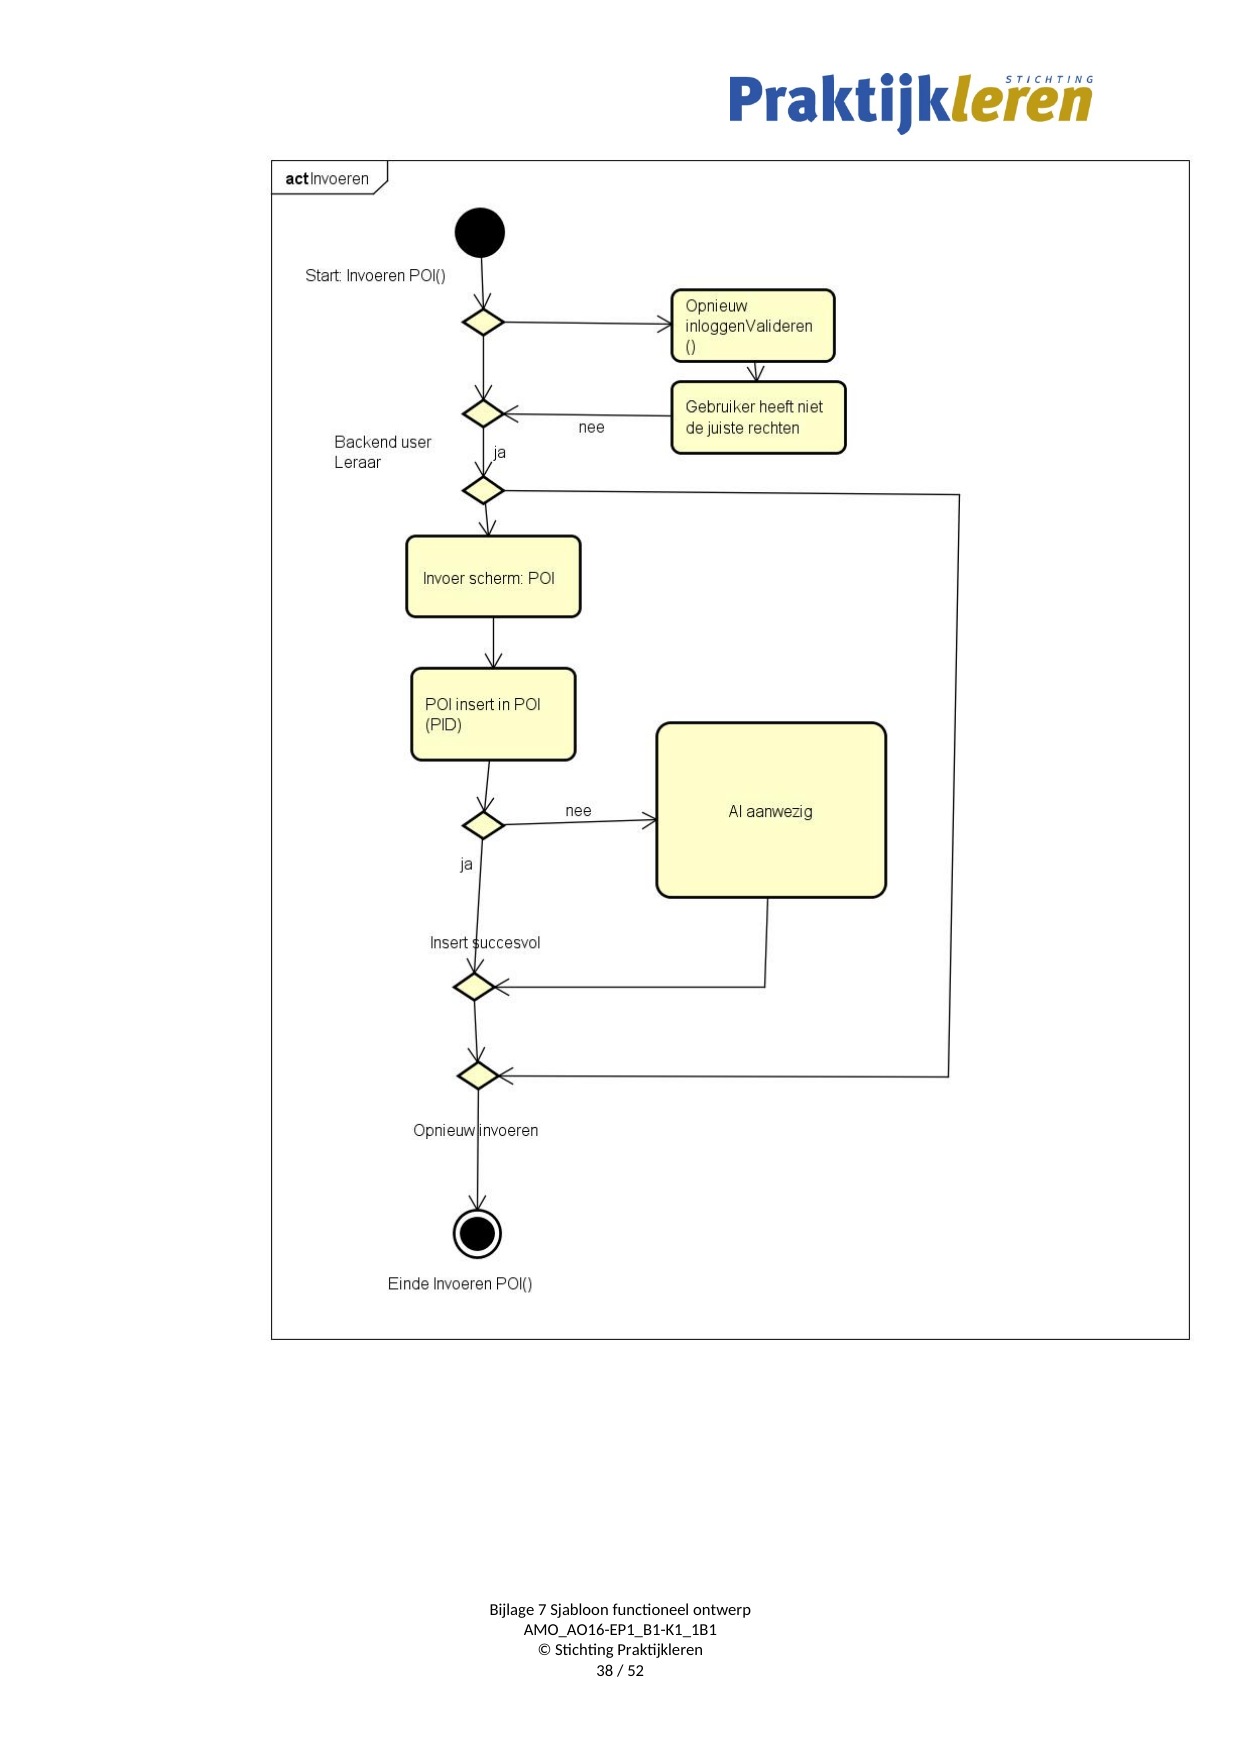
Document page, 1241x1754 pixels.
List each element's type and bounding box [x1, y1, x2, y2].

picture [730, 73, 1093, 135]
picture [258, 147, 1203, 1352]
